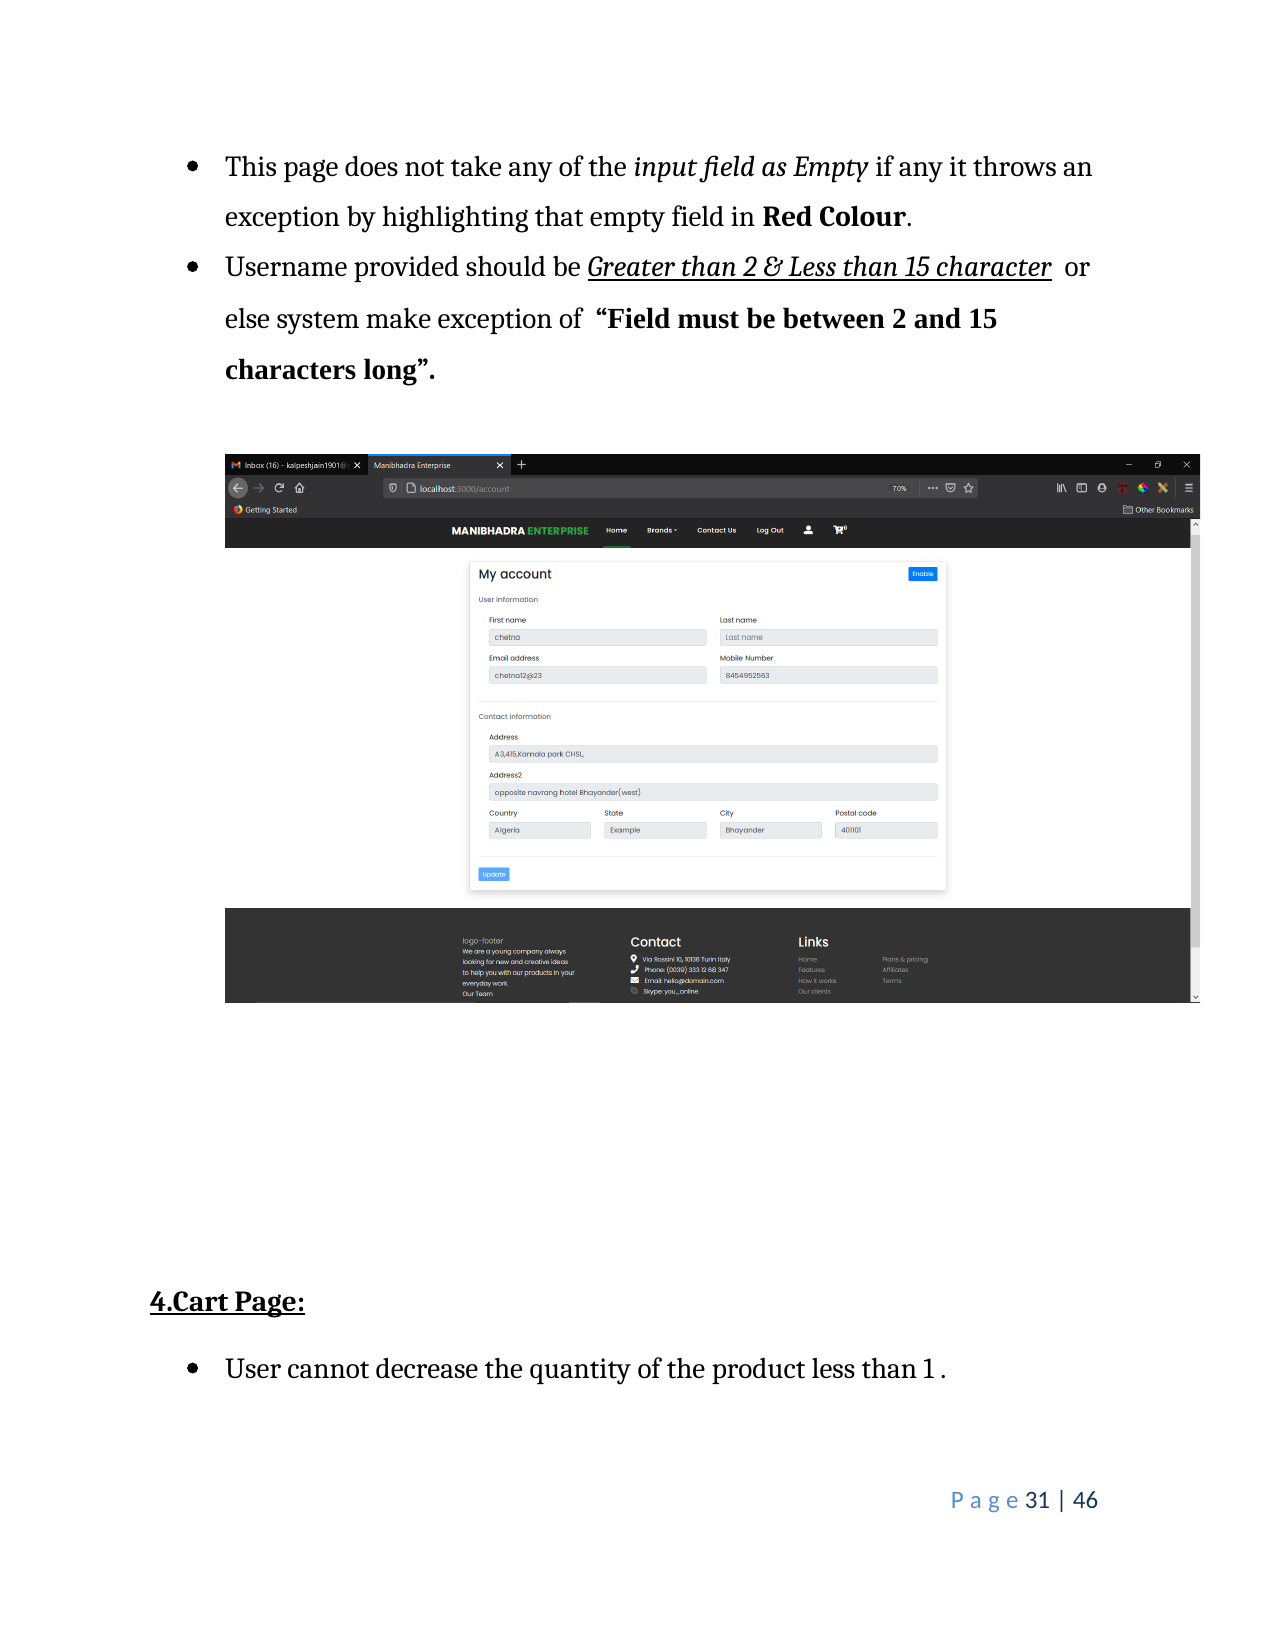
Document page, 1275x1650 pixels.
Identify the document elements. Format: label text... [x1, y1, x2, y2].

list Username provided should be Greater than 2 & Less than 15 character or else system make exception of “Field must be between 2 and 15 characters long”. [187, 251, 1125, 387]
list This page does not take any of the input field as Empty if any it throws an exception by highlighting that empty field in Red Colour. [187, 150, 1125, 234]
picture [225, 454, 1200, 1003]
text 4.Cart Page: [150, 1285, 1125, 1319]
list User cannot decrease the quantity of the product less than 1 . [187, 1352, 1125, 1386]
